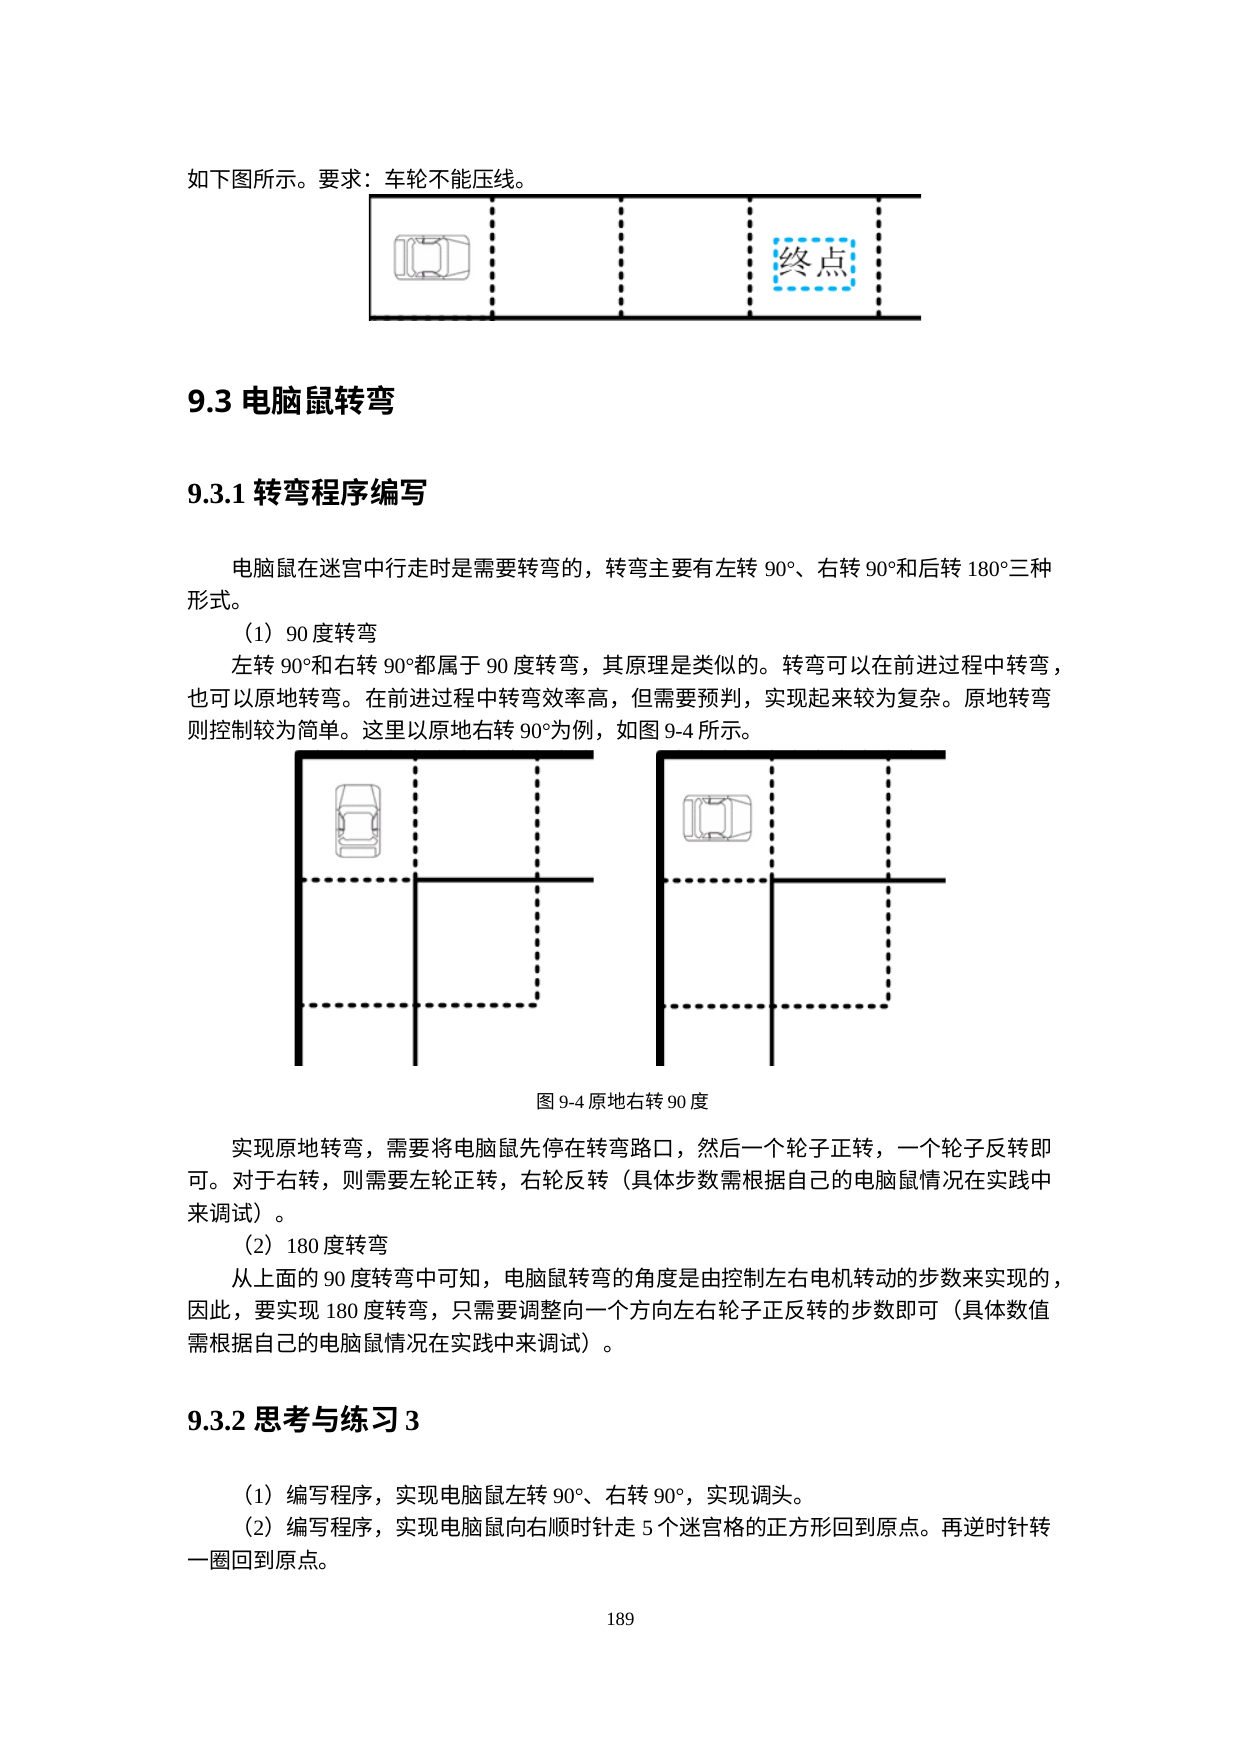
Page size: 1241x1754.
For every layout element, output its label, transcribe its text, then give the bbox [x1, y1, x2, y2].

subtitle 9.3.2 思考与练习3 [187, 1385, 1053, 1450]
text 从上面的90度转弯中可知，电脑鼠转弯的角度是由控制左右电机转动的步数来实现的，因此，要实现180度转弯，只需要调整向一个方向左右轮子正反转的步数即可（具体数值需根据自己的电脑鼠情况在实践中来调试）。 [187, 1261, 1053, 1358]
subtitle 9.3 电脑鼠转弯 [187, 366, 1053, 431]
text 图9-4 原地右转90度 [187, 1084, 1053, 1117]
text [187, 162, 1053, 194]
subtitle 9.3.1 转弯程序编写 [187, 458, 1053, 523]
text （1）90度转弯 [187, 615, 1053, 648]
text 实现原地转弯，需要将电脑鼠先停在转弯路口，然后一个轮子正转，一个轮子反转即可。对于右转，则需要左轮正转，右轮反转（具体步数需根据自己的电脑鼠情况在实践中来调试）。 [187, 1131, 1053, 1228]
text 电脑鼠在迷宫中行走时是需要转弯的，转弯主要有左转90°、右转90°和后转180°三种形式。 [187, 550, 1053, 615]
text 左转90°和右转90°都属于90度转弯，其原理是类似的。转弯可以在前进过程中转弯，也可以原地转弯。在前进过程中转弯效率高，但需要预判，实现起来较为复杂。原地转弯则控制较为简单。这里以原地右转90°为例，如图9-4所示。 [187, 648, 1053, 745]
text （2）编写程序，实现电脑鼠向右顺时针走5个迷宫格的正方形回到原点。再逆时针转一圈回到原点。 [187, 1510, 1053, 1575]
text （1）编写程序，实现电脑鼠左转90°、右转90°，实现调头。 [187, 1477, 1053, 1510]
picture [368, 194, 922, 321]
picture [294, 749, 594, 1066]
picture [656, 749, 946, 1066]
text （2）180度转弯 [187, 1228, 1053, 1261]
